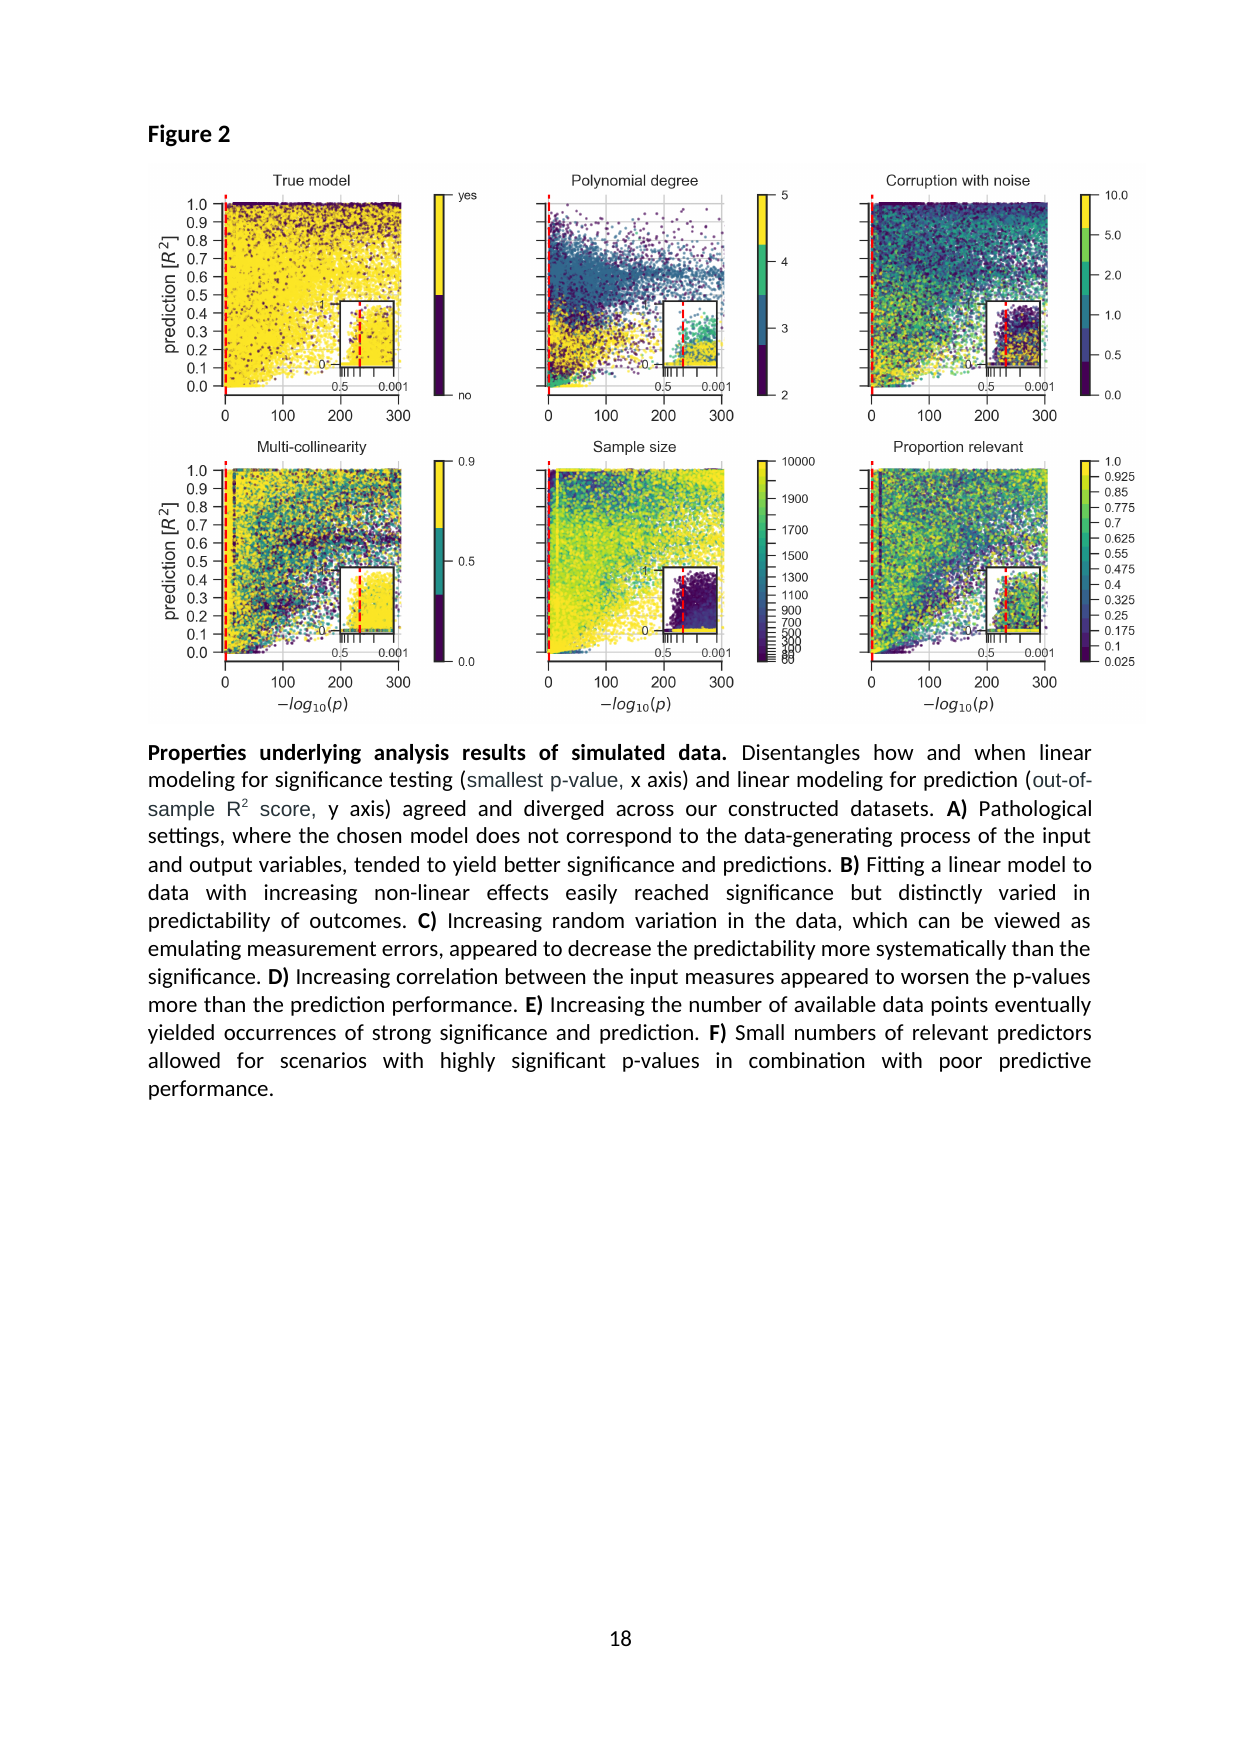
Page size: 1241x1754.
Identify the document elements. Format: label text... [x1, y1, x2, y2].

text Figure 2 [148, 118, 1092, 149]
picture [147, 163, 1146, 724]
text Properties underlying analysis results of simulated data. Disentangles how and when linear modeling for significance testing (smallest p-value, x axis) and linear modeling for prediction (out-of-sample R2 score, y axis) agreed and diverged across our constructed datasets. A) Pathological settings, where the chosen model does not correspond to the data-generating process of the input and output variables, tended to yield better significance and predictions. B) Fitting a linear model to data with increasing non-linear effects easily reached significance but distinctly varied in predictability of outcomes. C) Increasing random variation in the data, which can be viewed as emulating measurement errors, appeared to decrease the predictability more systematically than the significance. D) Increasing correlation between the input measures appeared to worsen the p-values more than the prediction performance. E) Increasing the number of available data points eventually yielded occurrences of strong significance and prediction. F) Small numbers of relevant predictors allowed for scenarios with highly significant p-values in combination with poor predictive performance. [148, 738, 1092, 1102]
